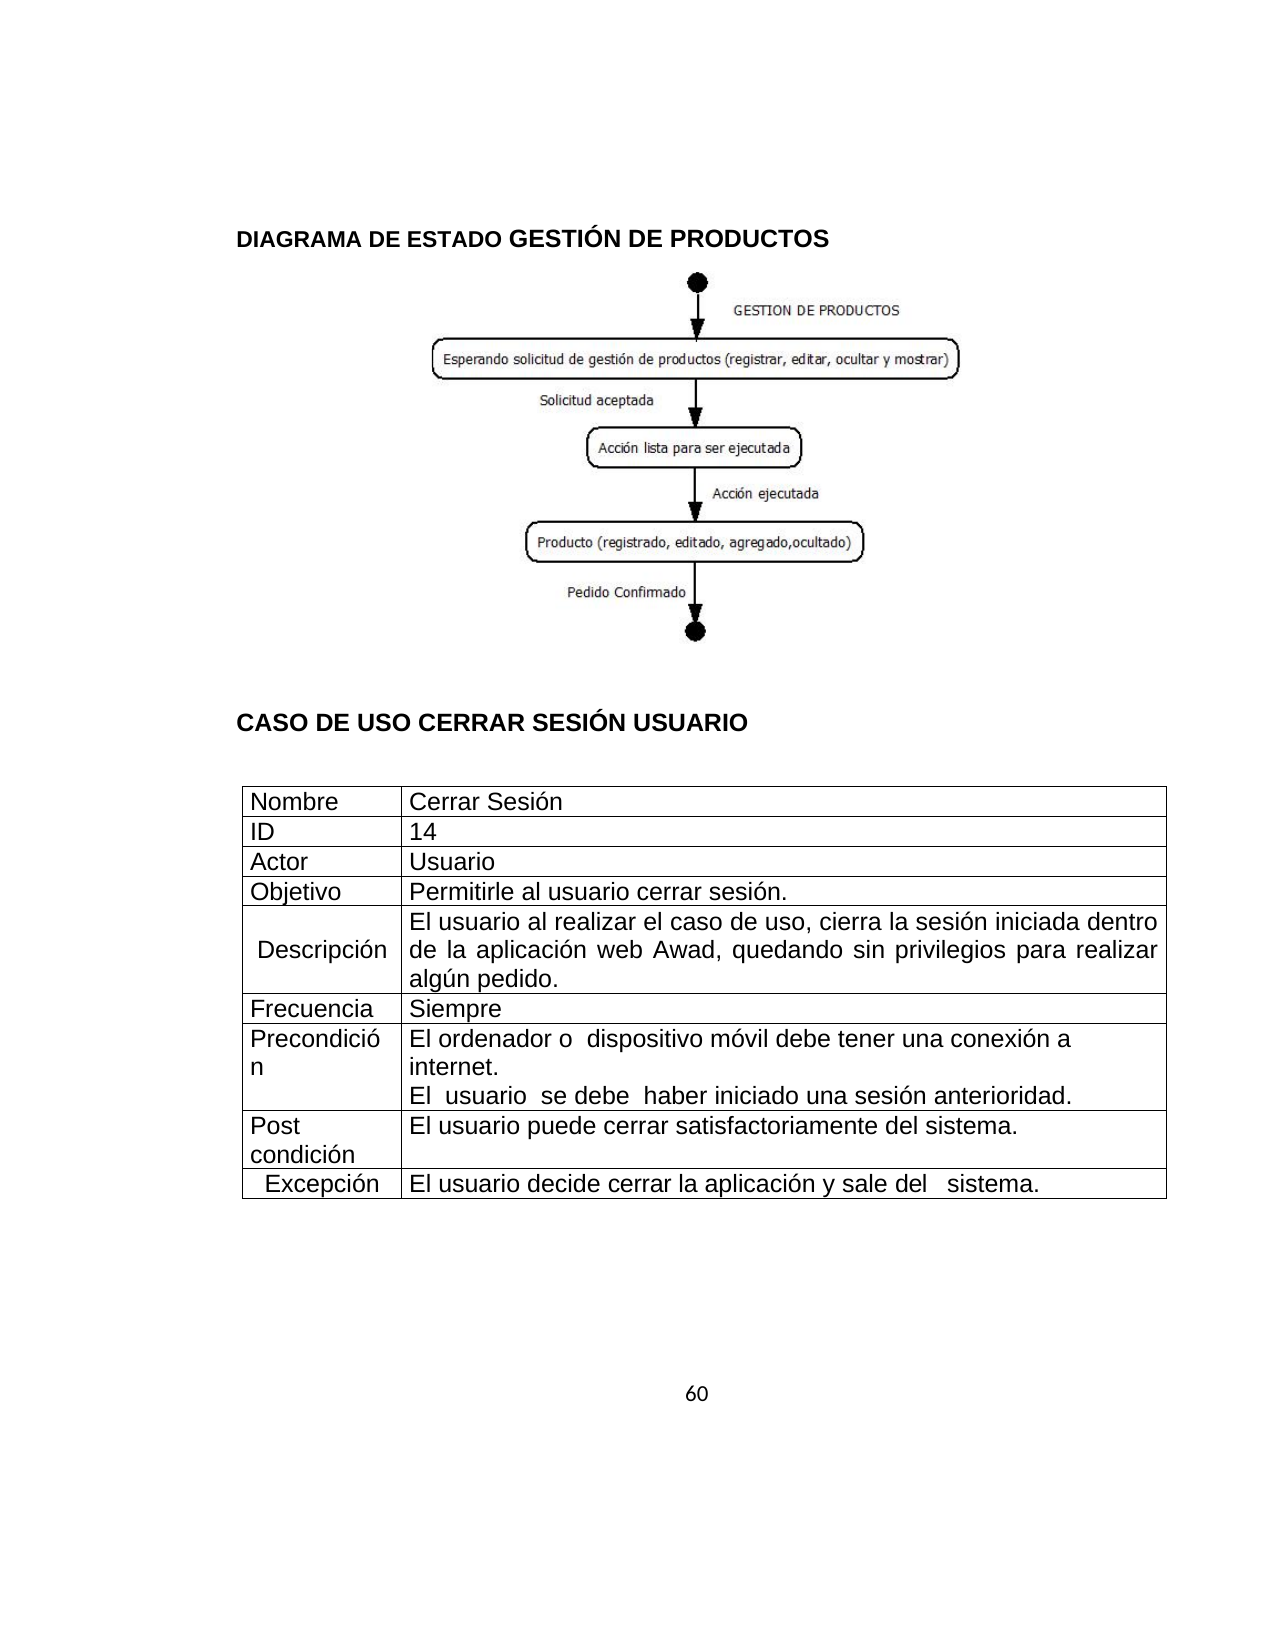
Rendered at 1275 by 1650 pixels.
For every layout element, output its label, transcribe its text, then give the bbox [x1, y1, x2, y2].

table_cell Post condición [243, 1111, 401, 1168]
picture [431, 271, 962, 645]
table_cell Permitirle al usuario cerrar sesión. [402, 877, 1166, 905]
table_cell El usuario decide cerrar la aplicación y sale del sistema. [402, 1169, 1166, 1198]
table_cell El usuario puede cerrar satisfactoriamente del sistema. [402, 1111, 1166, 1168]
table_cell Frecuencia [243, 994, 401, 1022]
table_cell Excepción [243, 1169, 401, 1198]
table_header Cerrar Sesión [402, 787, 1166, 816]
table_cell Descripción [243, 906, 401, 993]
table_cell Siempre [402, 994, 1166, 1022]
table_cell 14 [402, 817, 1166, 846]
subtitle CASO DE USO CERRAR SESIÓN USUARIO [236, 708, 1157, 737]
text DIAGRAMA DE ESTADO GESTIÓN DE PRODUCTOS [236, 224, 1157, 253]
table_header Nombre [243, 787, 401, 816]
table_cell Objetivo [243, 877, 401, 905]
table_cell El usuario al realizar el caso de uso, cierra la sesión iniciada dentro de la aplicación web Awad, quedando sin privilegios para realizar algún pedido. [402, 906, 1166, 993]
table_cell Usuario [402, 847, 1166, 876]
table_cell ID [243, 817, 401, 846]
table_cell Actor [243, 847, 401, 876]
table_cell El ordenador o dispositivo móvil debe tener una conexión a internet. El usuario se debe haber iniciado una sesión anterioridad. [402, 1024, 1166, 1110]
table_cell Precondición [243, 1024, 401, 1110]
